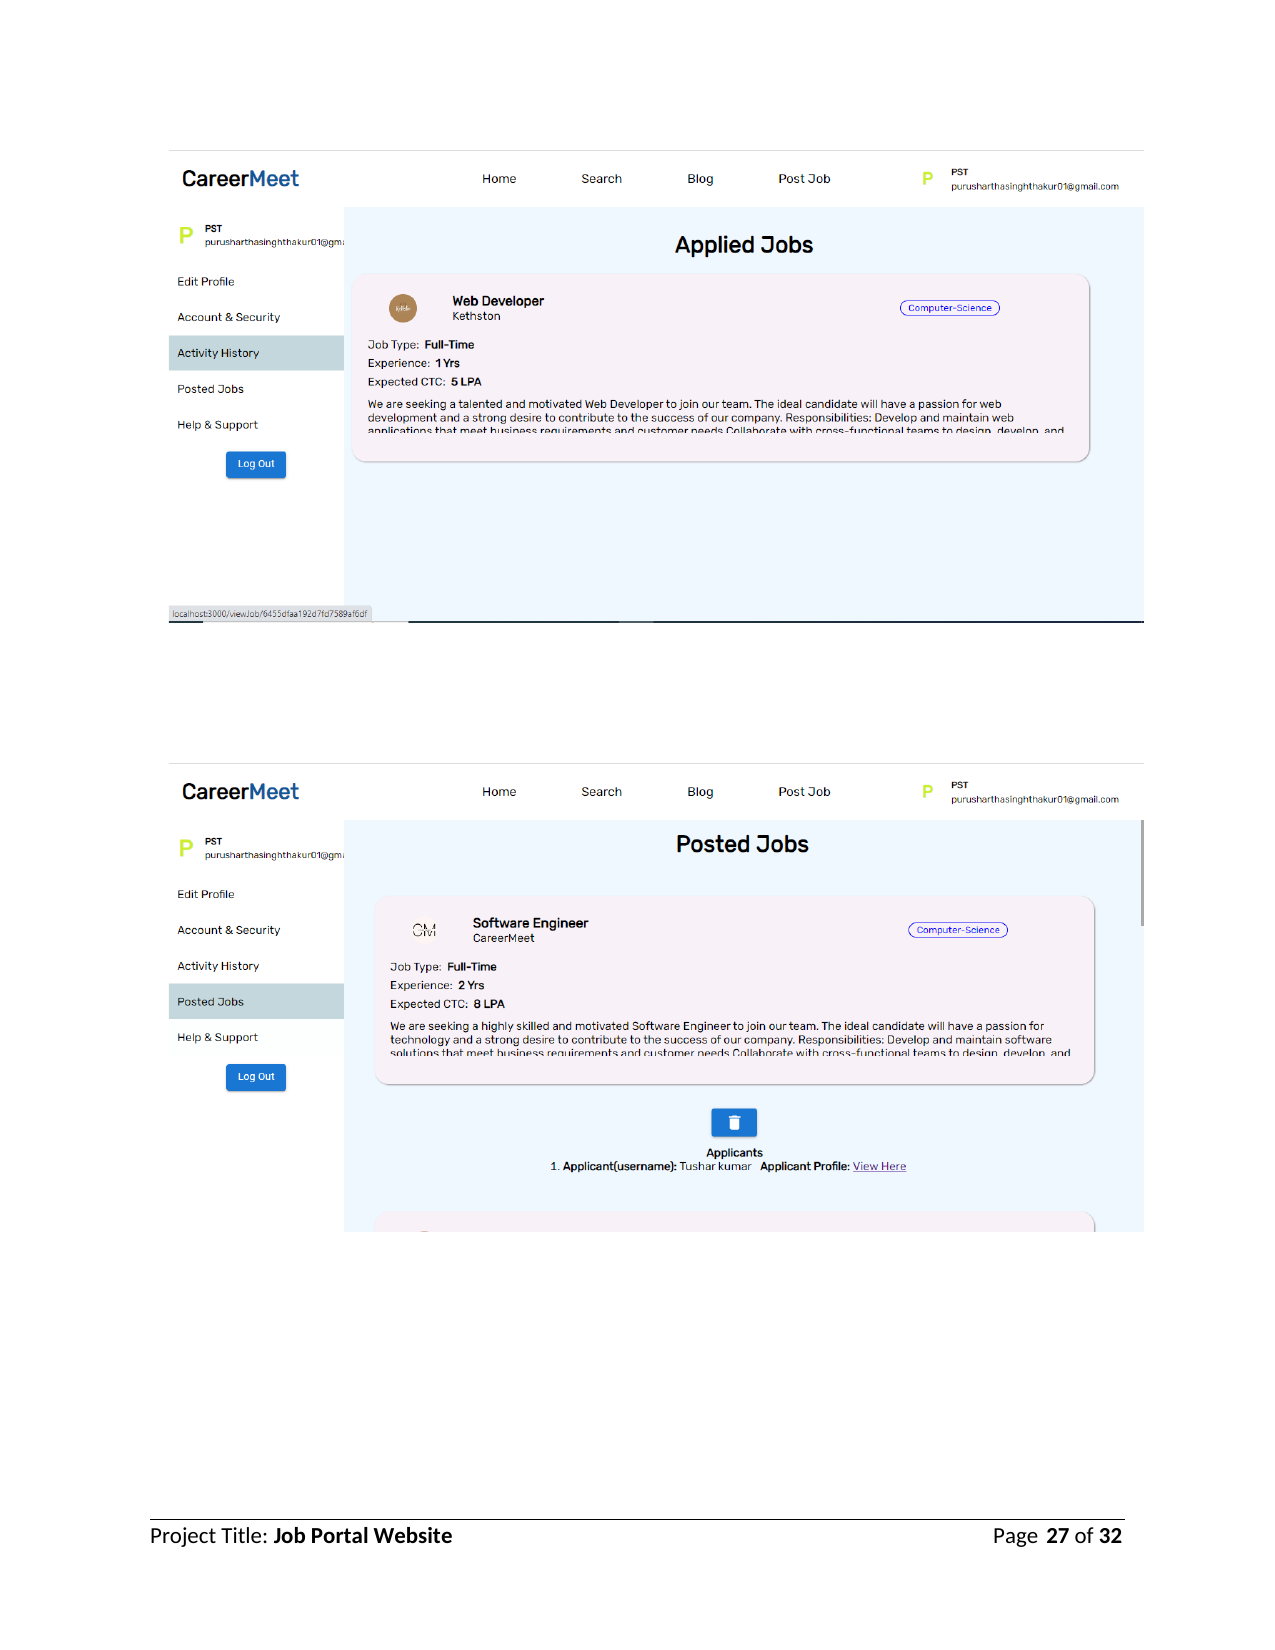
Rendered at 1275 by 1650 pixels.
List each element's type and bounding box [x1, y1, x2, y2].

picture [168, 150, 1144, 623]
picture [168, 762, 1144, 1232]
